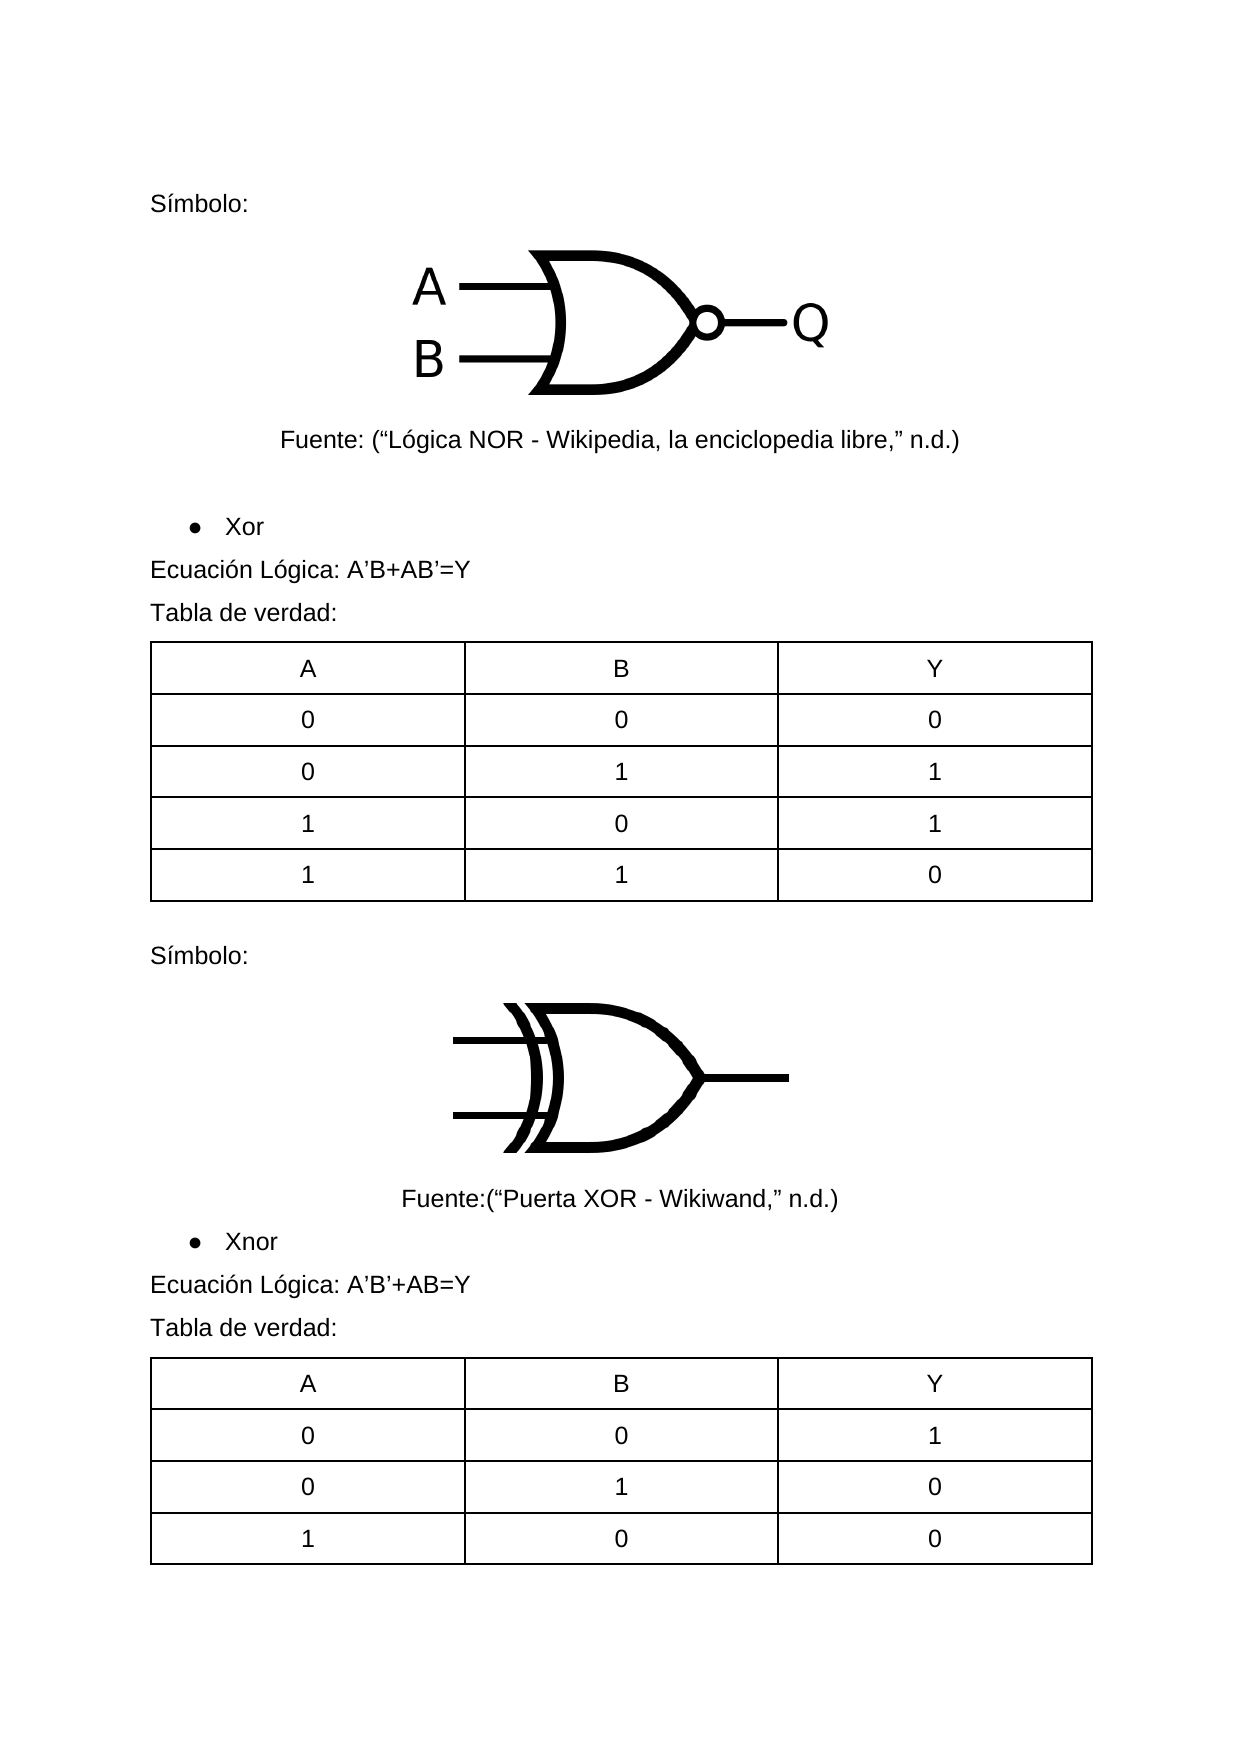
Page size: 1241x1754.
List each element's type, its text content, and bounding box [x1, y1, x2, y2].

table_cell 0 [152, 747, 464, 796]
table_cell 1 [779, 798, 1091, 848]
table_cell 0 [779, 1514, 1091, 1563]
table_cell 0 [466, 798, 777, 848]
text Fuente:(“Puerta XOR - Wikiwand,” n.d.) [150, 1184, 1090, 1213]
table_header Y [779, 1359, 1091, 1408]
table_cell 0 [779, 1462, 1091, 1512]
table_cell 0 [466, 1514, 777, 1563]
table_header A [152, 643, 464, 693]
text Símbolo: [150, 189, 1090, 218]
table_cell 1 [466, 1462, 777, 1512]
text Tabla de verdad: [150, 598, 1090, 627]
table_cell 0 [779, 850, 1091, 899]
text Ecuación Lógica: A’B+AB’=Y [150, 555, 1090, 584]
table_cell 0 [779, 695, 1091, 744]
table_cell 1 [152, 850, 464, 899]
table_cell 0 [466, 1410, 777, 1460]
table_cell 1 [466, 850, 777, 899]
text Tabla de verdad: [150, 1313, 1090, 1342]
picture [434, 984, 807, 1171]
table_header B [466, 1359, 777, 1408]
table_cell 0 [152, 1410, 464, 1460]
table_cell 0 [152, 695, 464, 744]
text Símbolo: [150, 941, 1090, 970]
table_header Y [779, 643, 1091, 693]
list Xor [187, 512, 1090, 541]
table_cell 1 [779, 1410, 1091, 1460]
table_cell 0 [466, 695, 777, 744]
table_cell 1 [779, 747, 1091, 796]
table_cell 1 [466, 747, 777, 796]
text Ecuación Lógica: A’B’+AB=Y [150, 1270, 1090, 1299]
table_cell 1 [152, 1514, 464, 1563]
picture [405, 232, 836, 413]
table_cell 1 [152, 798, 464, 848]
table_cell 0 [152, 1462, 464, 1512]
list Xnor [187, 1227, 1090, 1256]
table_header A [152, 1359, 464, 1408]
text Fuente: (“Lógica NOR - Wikipedia, la enciclopedia libre,” n.d.) [150, 426, 1090, 454]
table_header B [466, 643, 777, 693]
